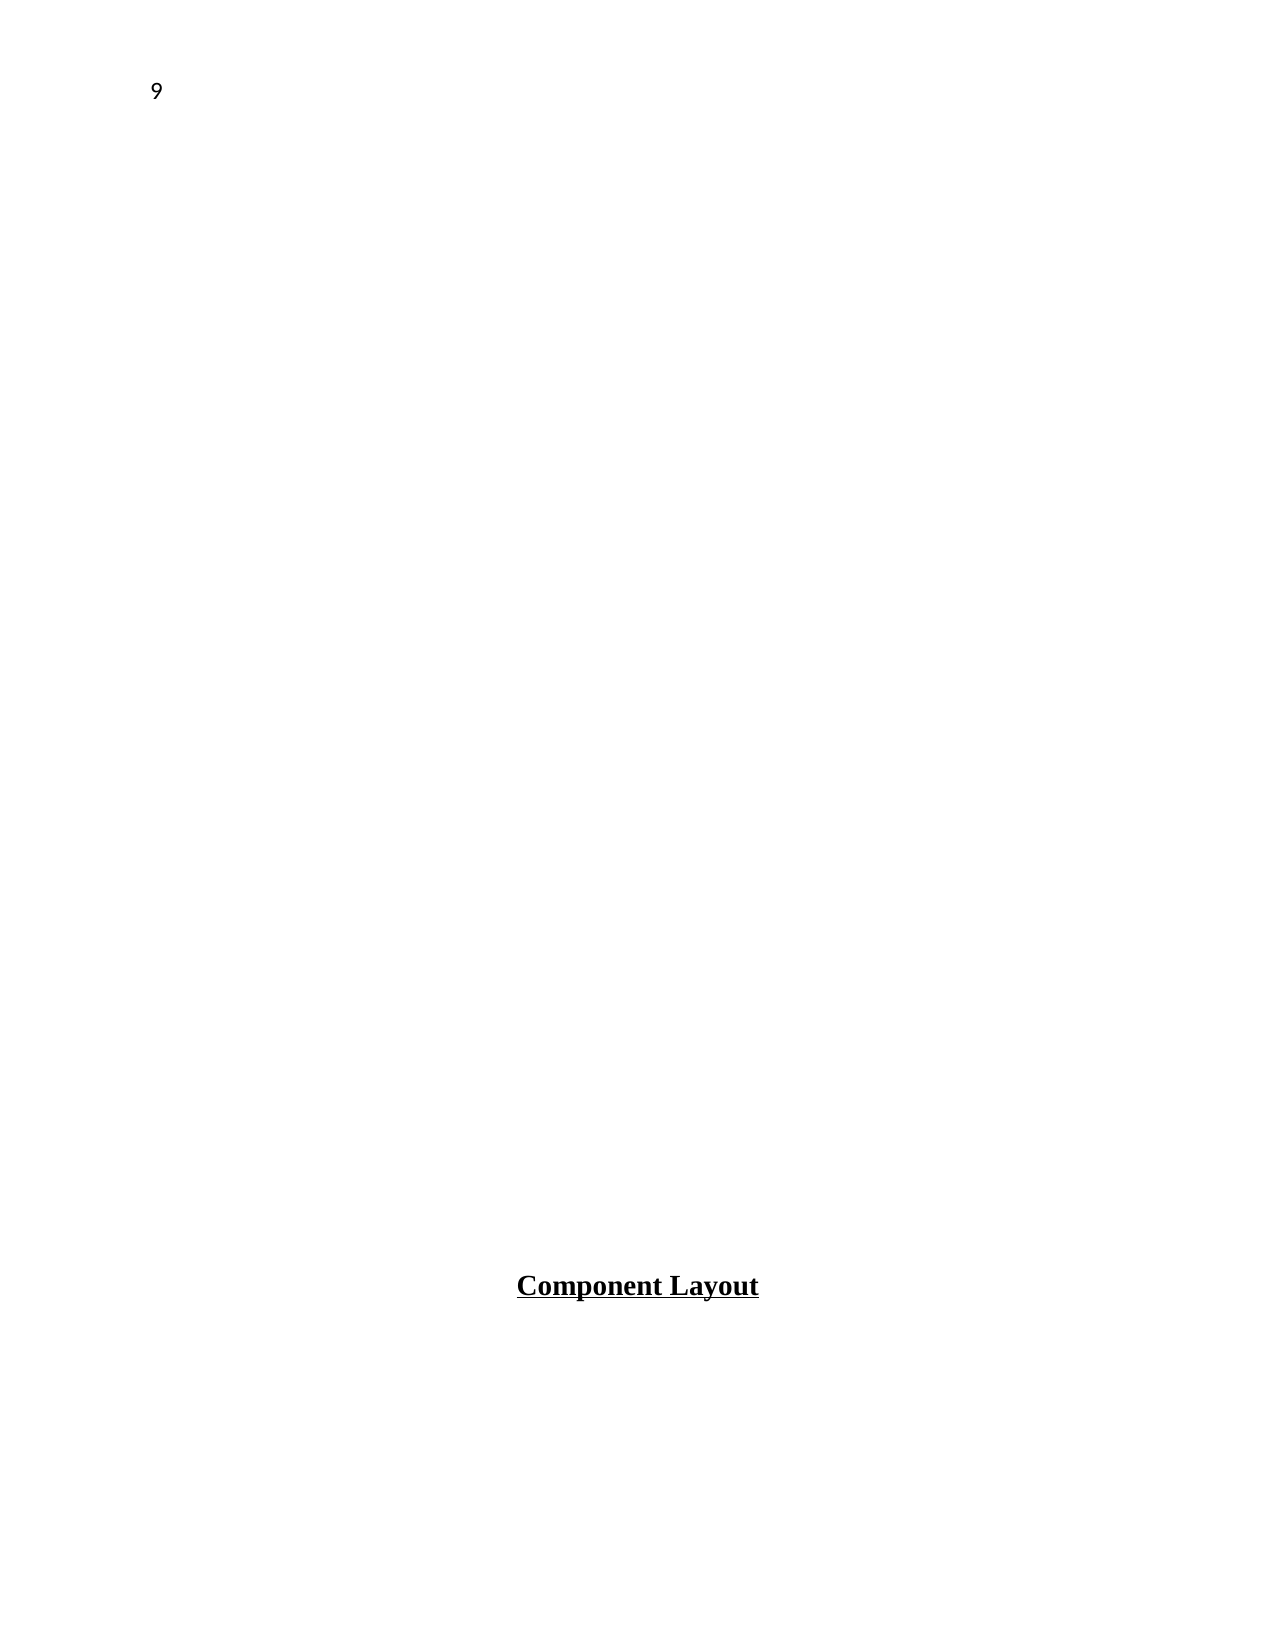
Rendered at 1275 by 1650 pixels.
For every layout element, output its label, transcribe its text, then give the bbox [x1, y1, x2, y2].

text Component Layout [150, 1268, 1125, 1301]
